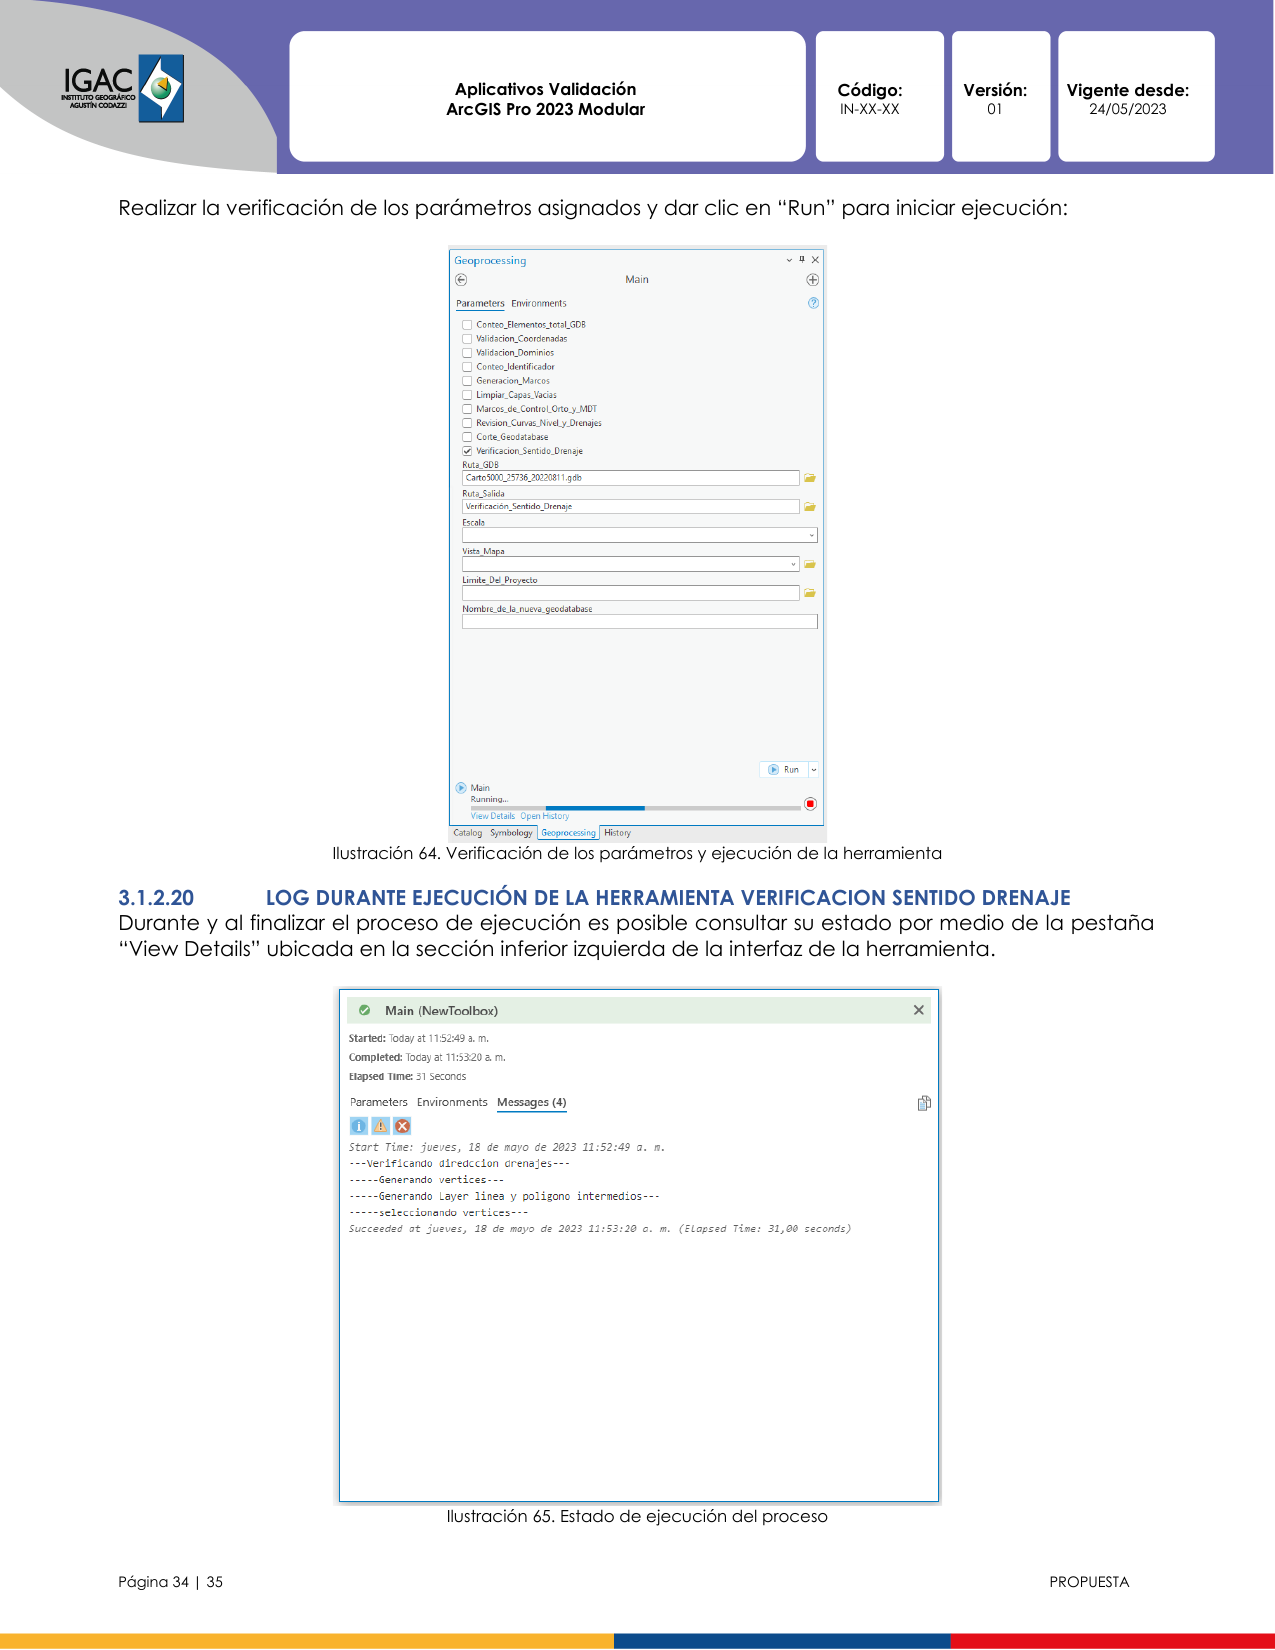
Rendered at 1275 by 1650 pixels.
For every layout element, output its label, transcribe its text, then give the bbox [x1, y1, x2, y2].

text Realizar la verificación de los parámetros asignados y dar clic en “Run” para iniciar ejecución: [118, 195, 1157, 220]
picture [0, 0, 1274, 174]
picture [0, 1633, 1275, 1649]
text Durante y al finalizar el proceso de ejecución es posible consultar su estado por medio de la pestaña “View Details” ubicada en la sección inferior izquierda de la interfaz de la herramienta. [118, 909, 1157, 961]
picture [332, 986, 943, 1506]
picture [448, 245, 828, 843]
subtitle LOG DURANTE EJECUCIÓN DE LA HERRAMIENTA VERIFICACION SENTIDO DRENAJE [118, 884, 1157, 909]
